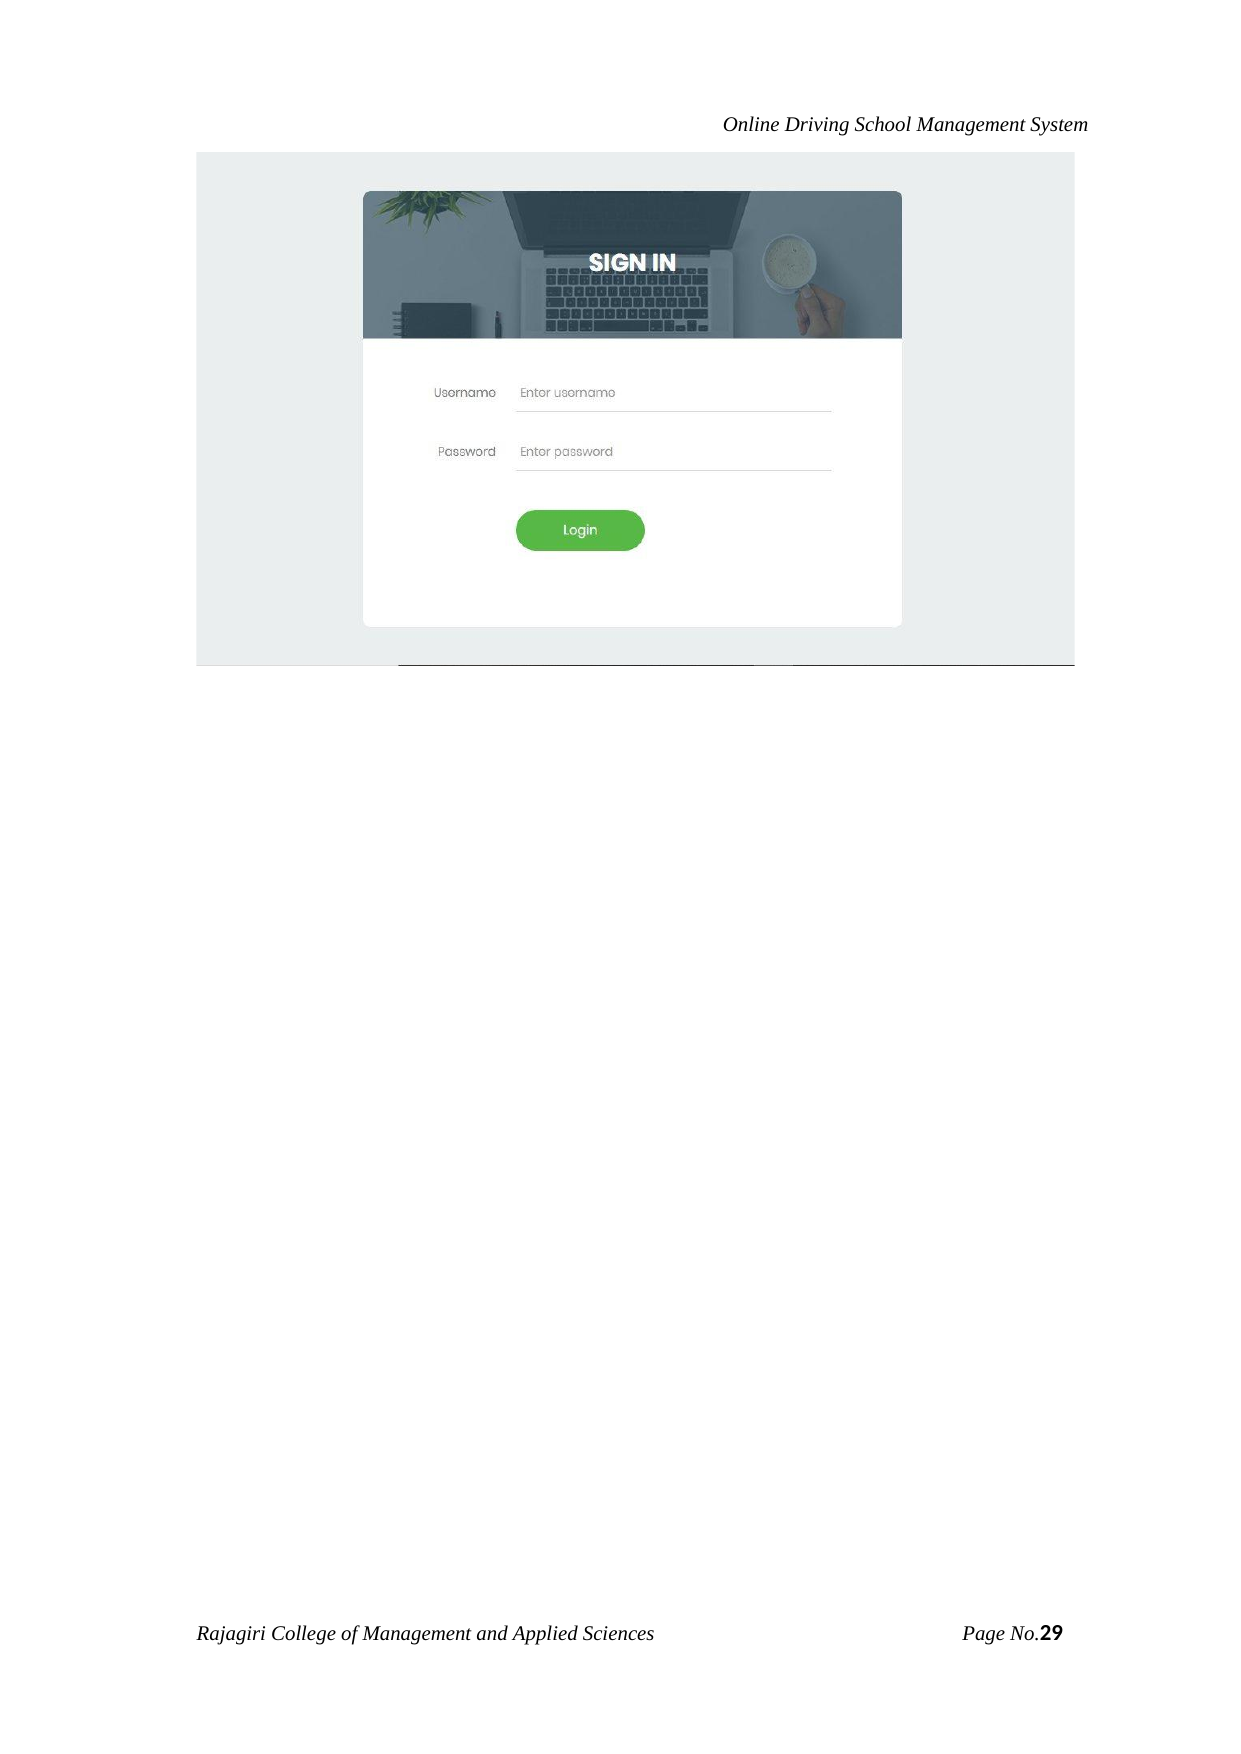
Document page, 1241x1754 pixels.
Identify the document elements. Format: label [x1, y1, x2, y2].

picture [196, 152, 1075, 666]
